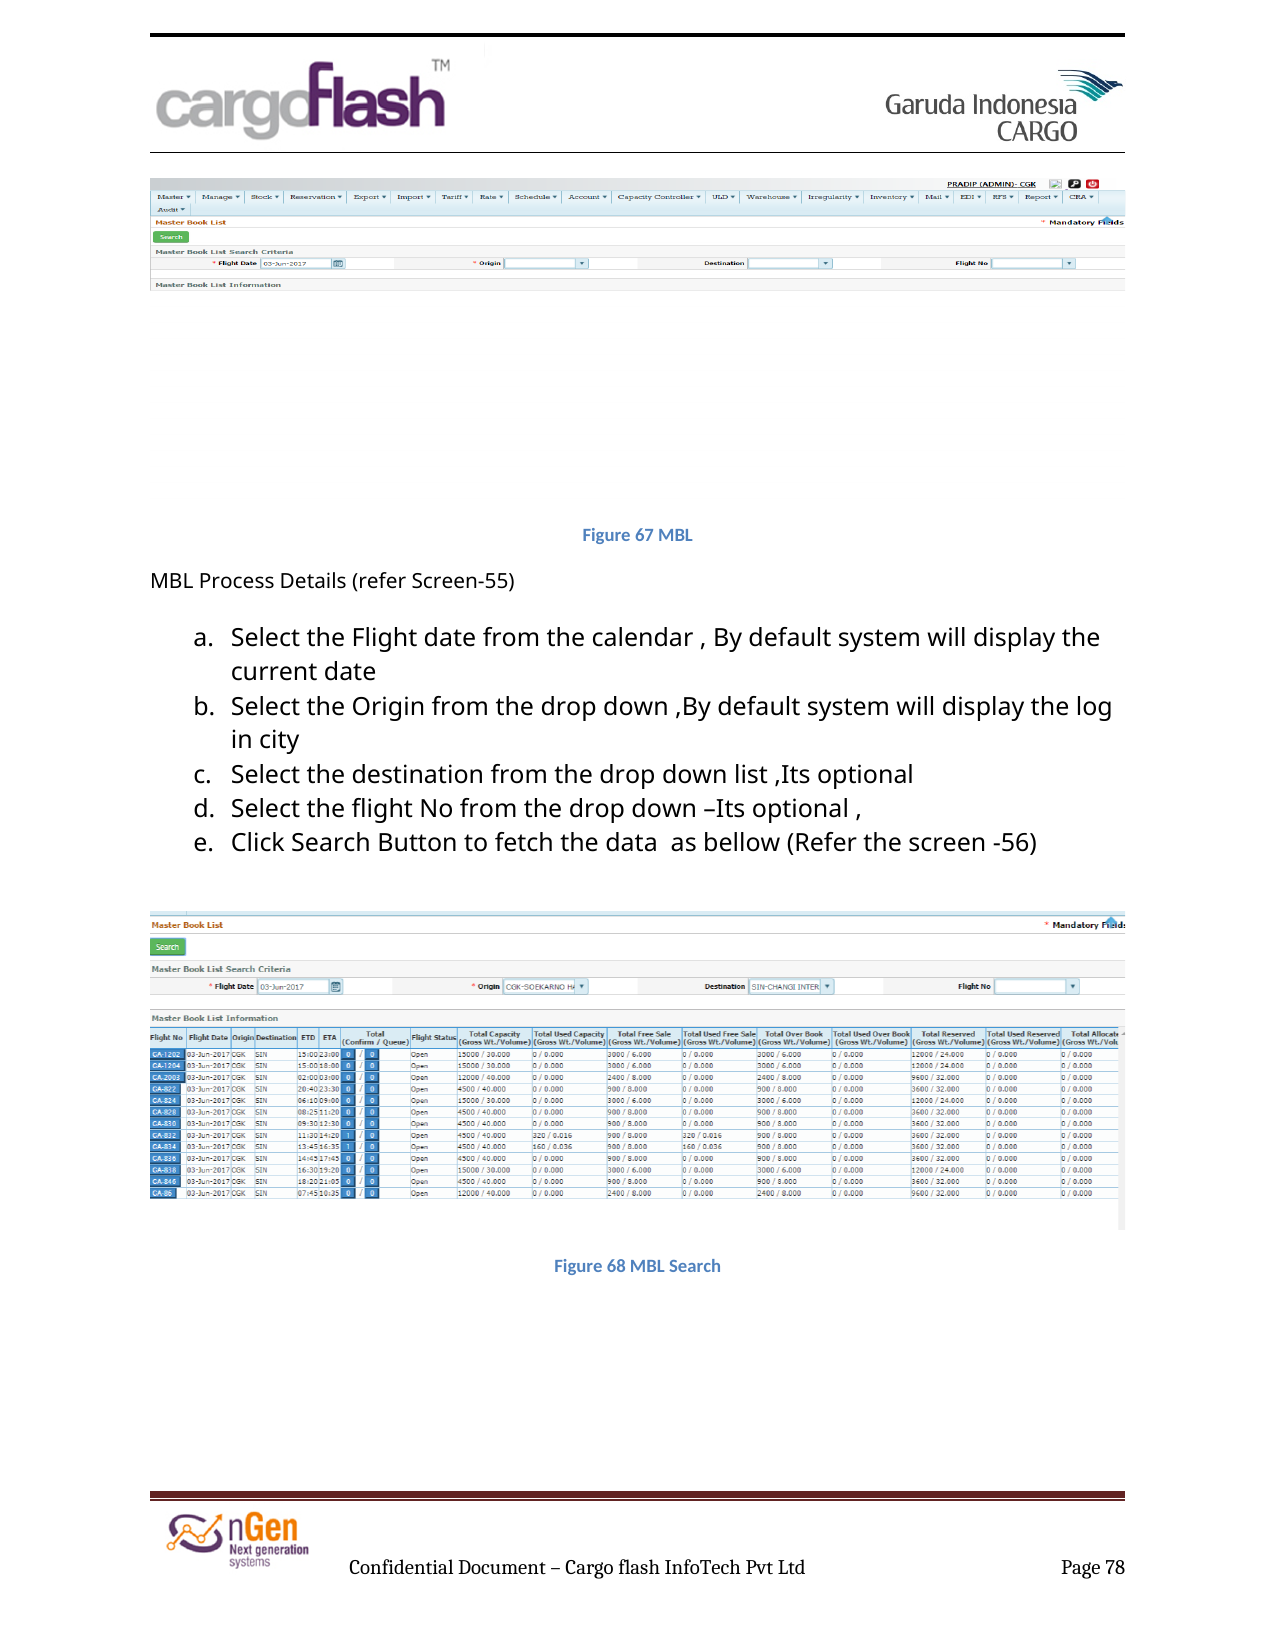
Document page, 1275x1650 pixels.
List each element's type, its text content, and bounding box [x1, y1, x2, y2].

list Click Search Button to fetch the data as bellow (Refer the screen -56) [193, 824, 1125, 858]
list Select the destination from the drop down list ,Its optional [193, 756, 1125, 790]
list Select the Flight date from the calendar , By default system will display the current date [193, 620, 1125, 688]
picture [150, 1502, 327, 1575]
text MBL Process Details (refer Screen-55) [150, 567, 1125, 595]
picture [150, 911, 1125, 1230]
picture [881, 59, 1127, 148]
picture [150, 178, 1125, 499]
list Select the flight No from the drop down –Its optional , [193, 790, 1125, 824]
picture [103, 6, 525, 152]
list Select the Origin from the drop down ,By default system will display the log in city [193, 688, 1125, 756]
